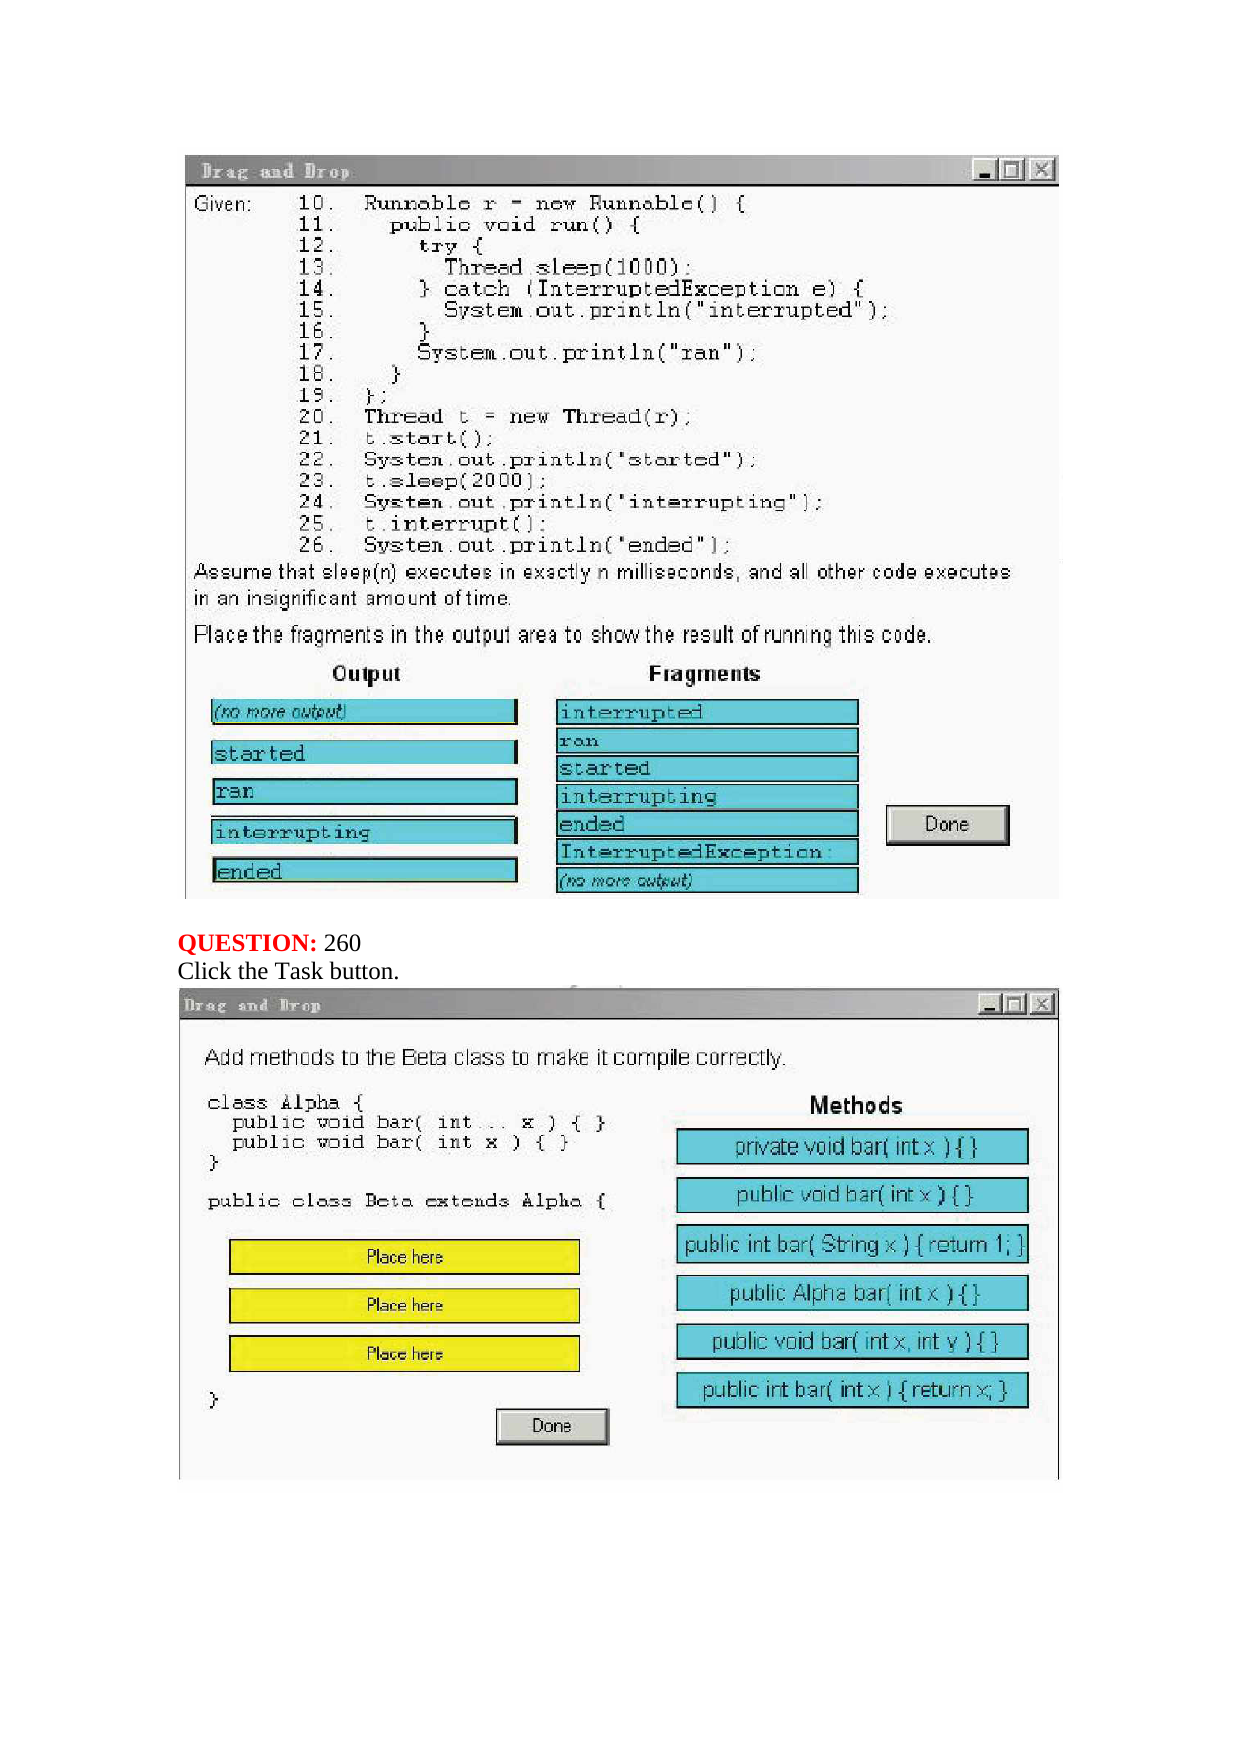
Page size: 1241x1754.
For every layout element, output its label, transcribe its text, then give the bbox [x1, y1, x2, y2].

text Click the Task button. [177, 956, 1063, 985]
text QUESTION: 260 [177, 928, 1063, 956]
